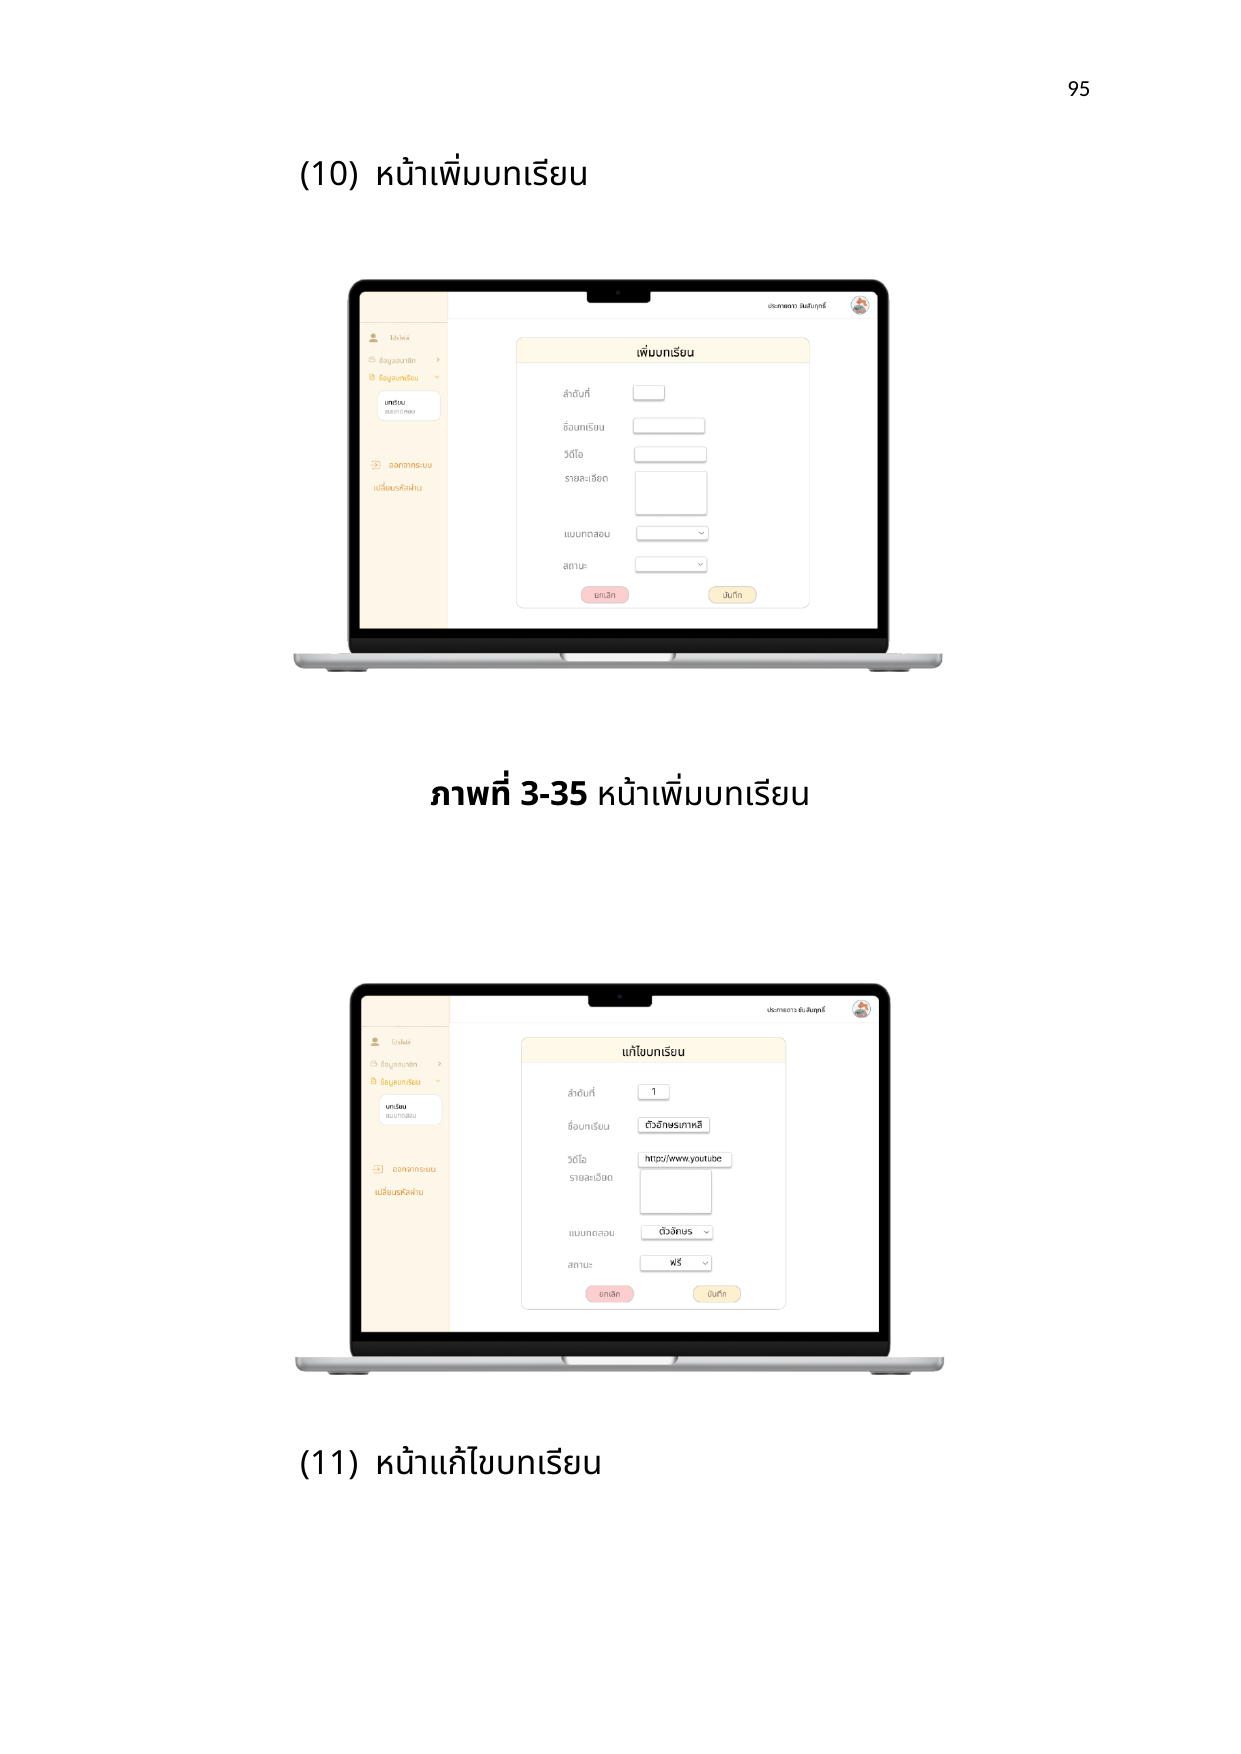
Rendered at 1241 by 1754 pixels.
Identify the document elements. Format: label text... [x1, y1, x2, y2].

picture [291, 213, 949, 740]
text (10) หน้าเพิ่มบทเรียน [150, 150, 1090, 201]
picture [291, 913, 949, 1439]
